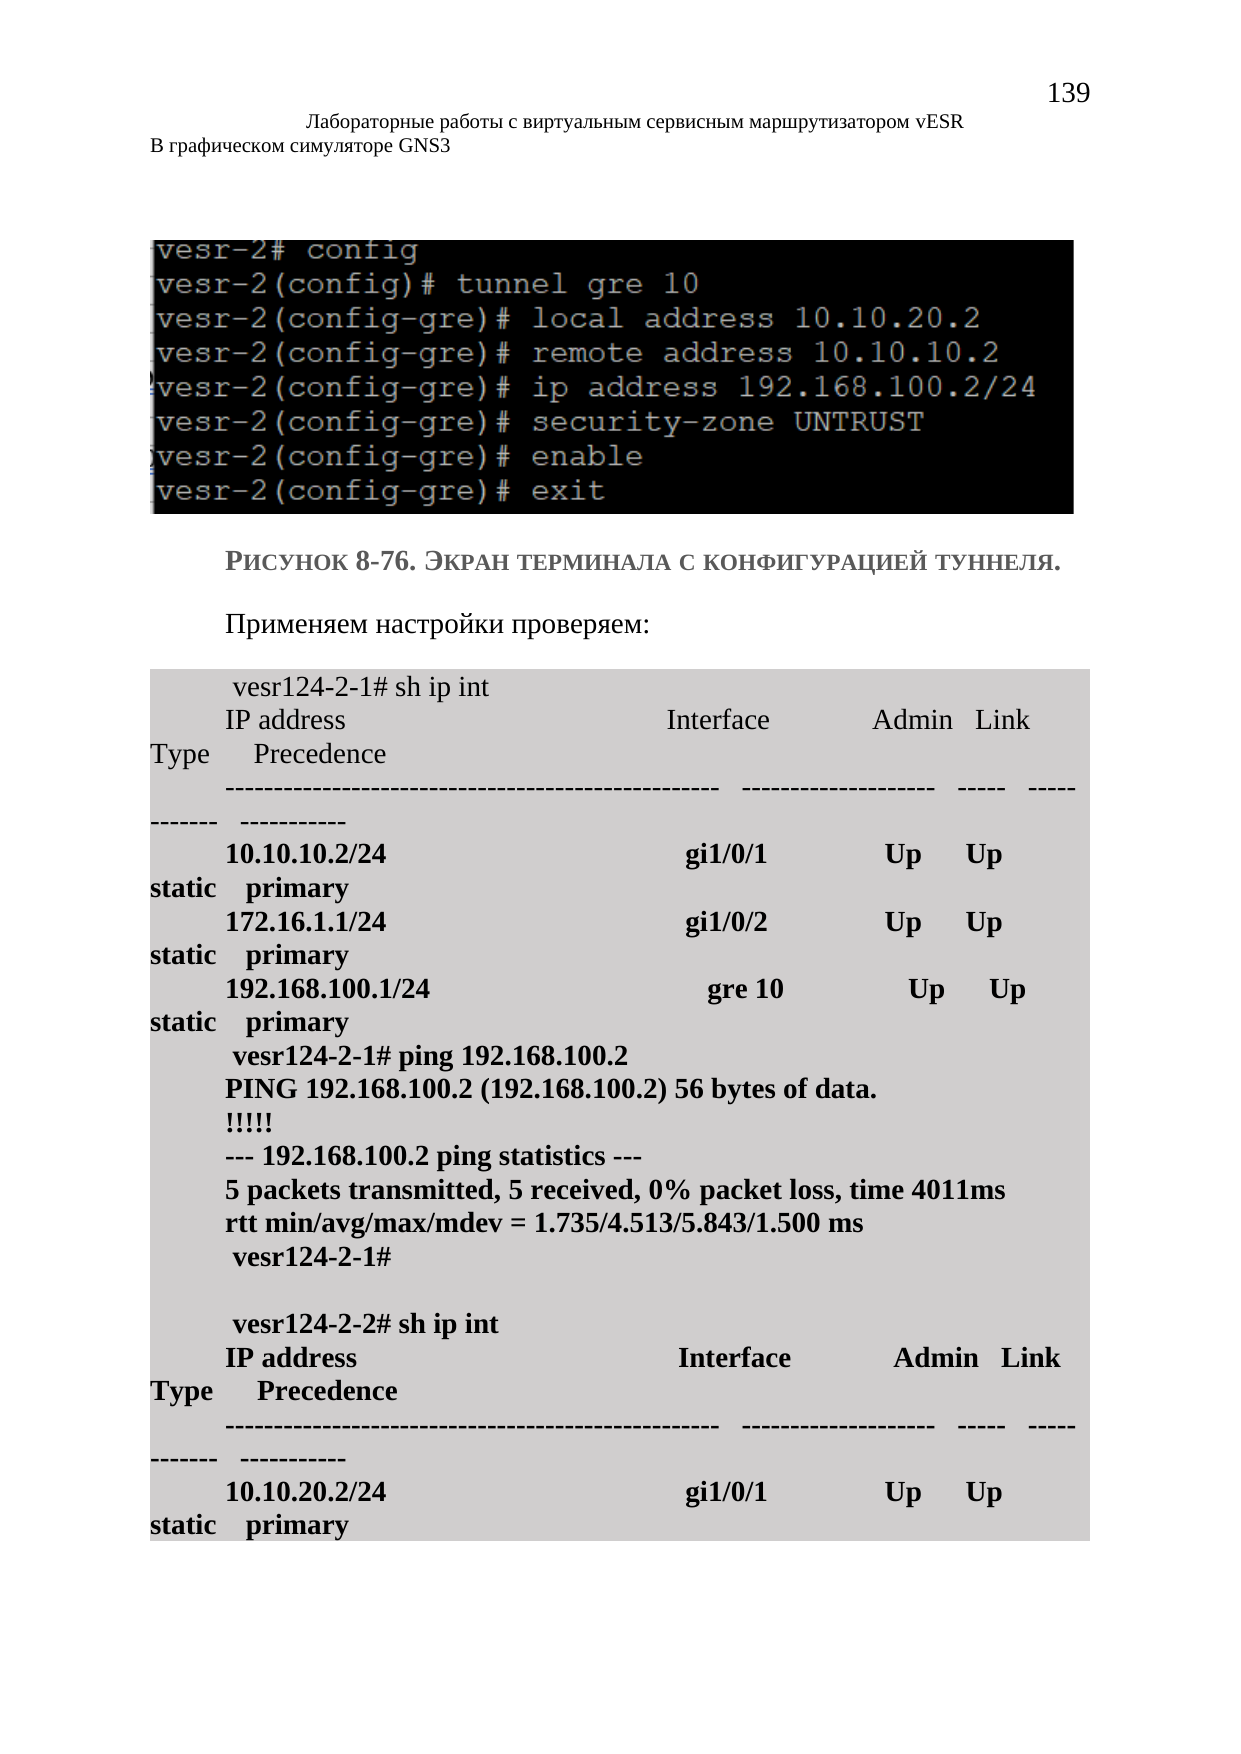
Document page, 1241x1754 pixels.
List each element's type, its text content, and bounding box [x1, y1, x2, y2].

text rtt min/avg/max/mdev = 1.735/4.513/5.843/1.500 ms [150, 1206, 1090, 1239]
text IP address Interface Admin Link Type Precedence [150, 702, 1090, 769]
text vesr124-2-1# [150, 1239, 1090, 1273]
text --------------------------------------------------- -------------------- ----- ----- ------- ----------- [150, 769, 1090, 837]
text PING 192.168.100.2 (192.168.100.2) 56 bytes of data. [150, 1071, 1090, 1105]
picture [150, 240, 1074, 514]
text 172.16.1.1/24 gi1/0/2 Up Up static primary [150, 904, 1090, 971]
text !!!!! [150, 1105, 1090, 1138]
text IP address Interface Admin Link Type Precedence [150, 1340, 1090, 1407]
text --- 192.168.100.2 ping statistics --- [150, 1138, 1090, 1172]
text 10.10.20.2/24 gi1/0/1 Up Up static primary [150, 1474, 1090, 1541]
text 192.168.100.1/24 gre 10 Up Up static primary [150, 971, 1090, 1038]
text Применяем настройки проверяем: [150, 606, 1090, 639]
text vesr124-2-1# ping 192.168.100.2 [150, 1038, 1090, 1071]
text --------------------------------------------------- -------------------- ----- ----- ------- ----------- [150, 1407, 1090, 1474]
text vesr124-2-2# sh ip int [150, 1306, 1090, 1340]
text 5 packets transmitted, 5 received, 0% packet loss, time 4011ms [150, 1172, 1090, 1206]
text vesr124-2-1# sh ip int [150, 669, 1090, 702]
text 10.10.10.2/24 gi1/0/1 Up Up static primary [150, 837, 1090, 904]
